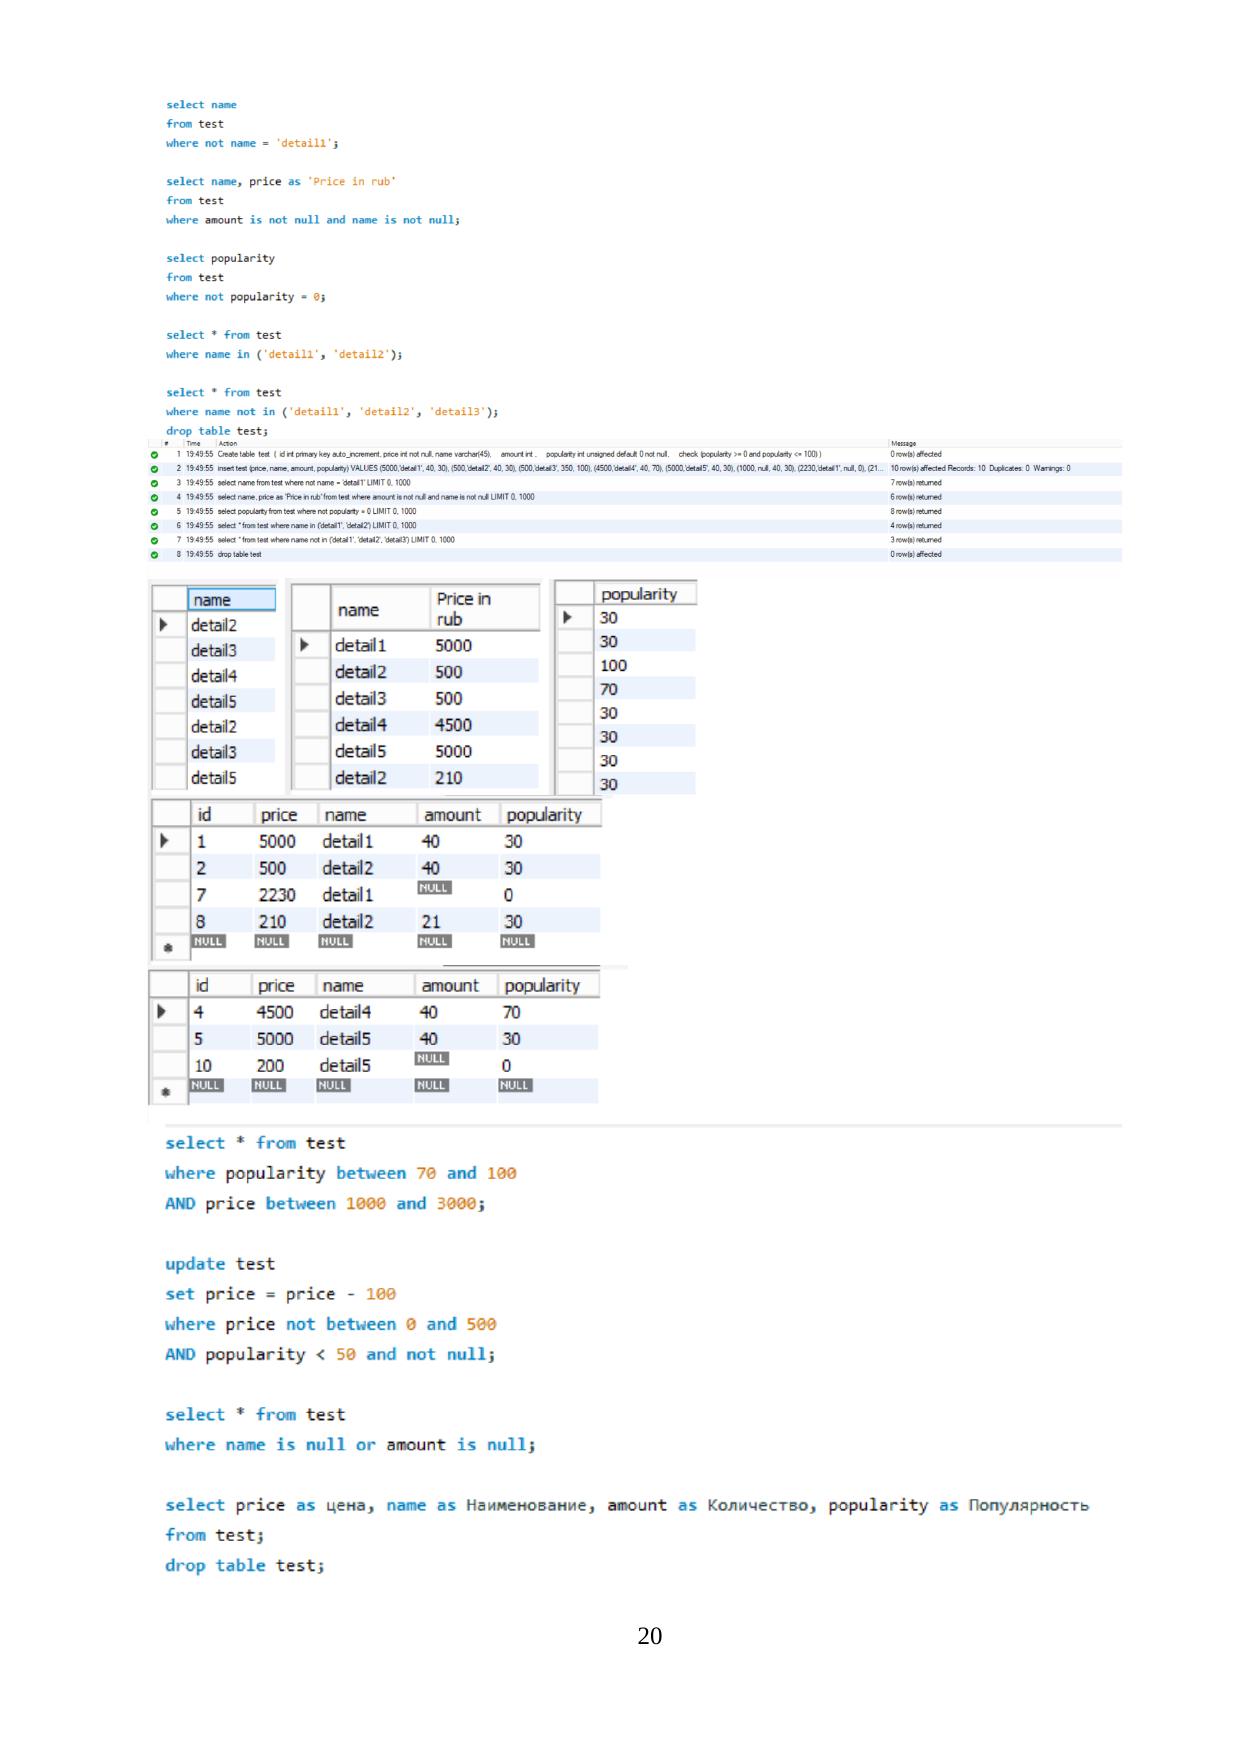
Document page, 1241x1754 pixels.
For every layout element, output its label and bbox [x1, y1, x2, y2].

picture [147, 88, 1123, 1582]
